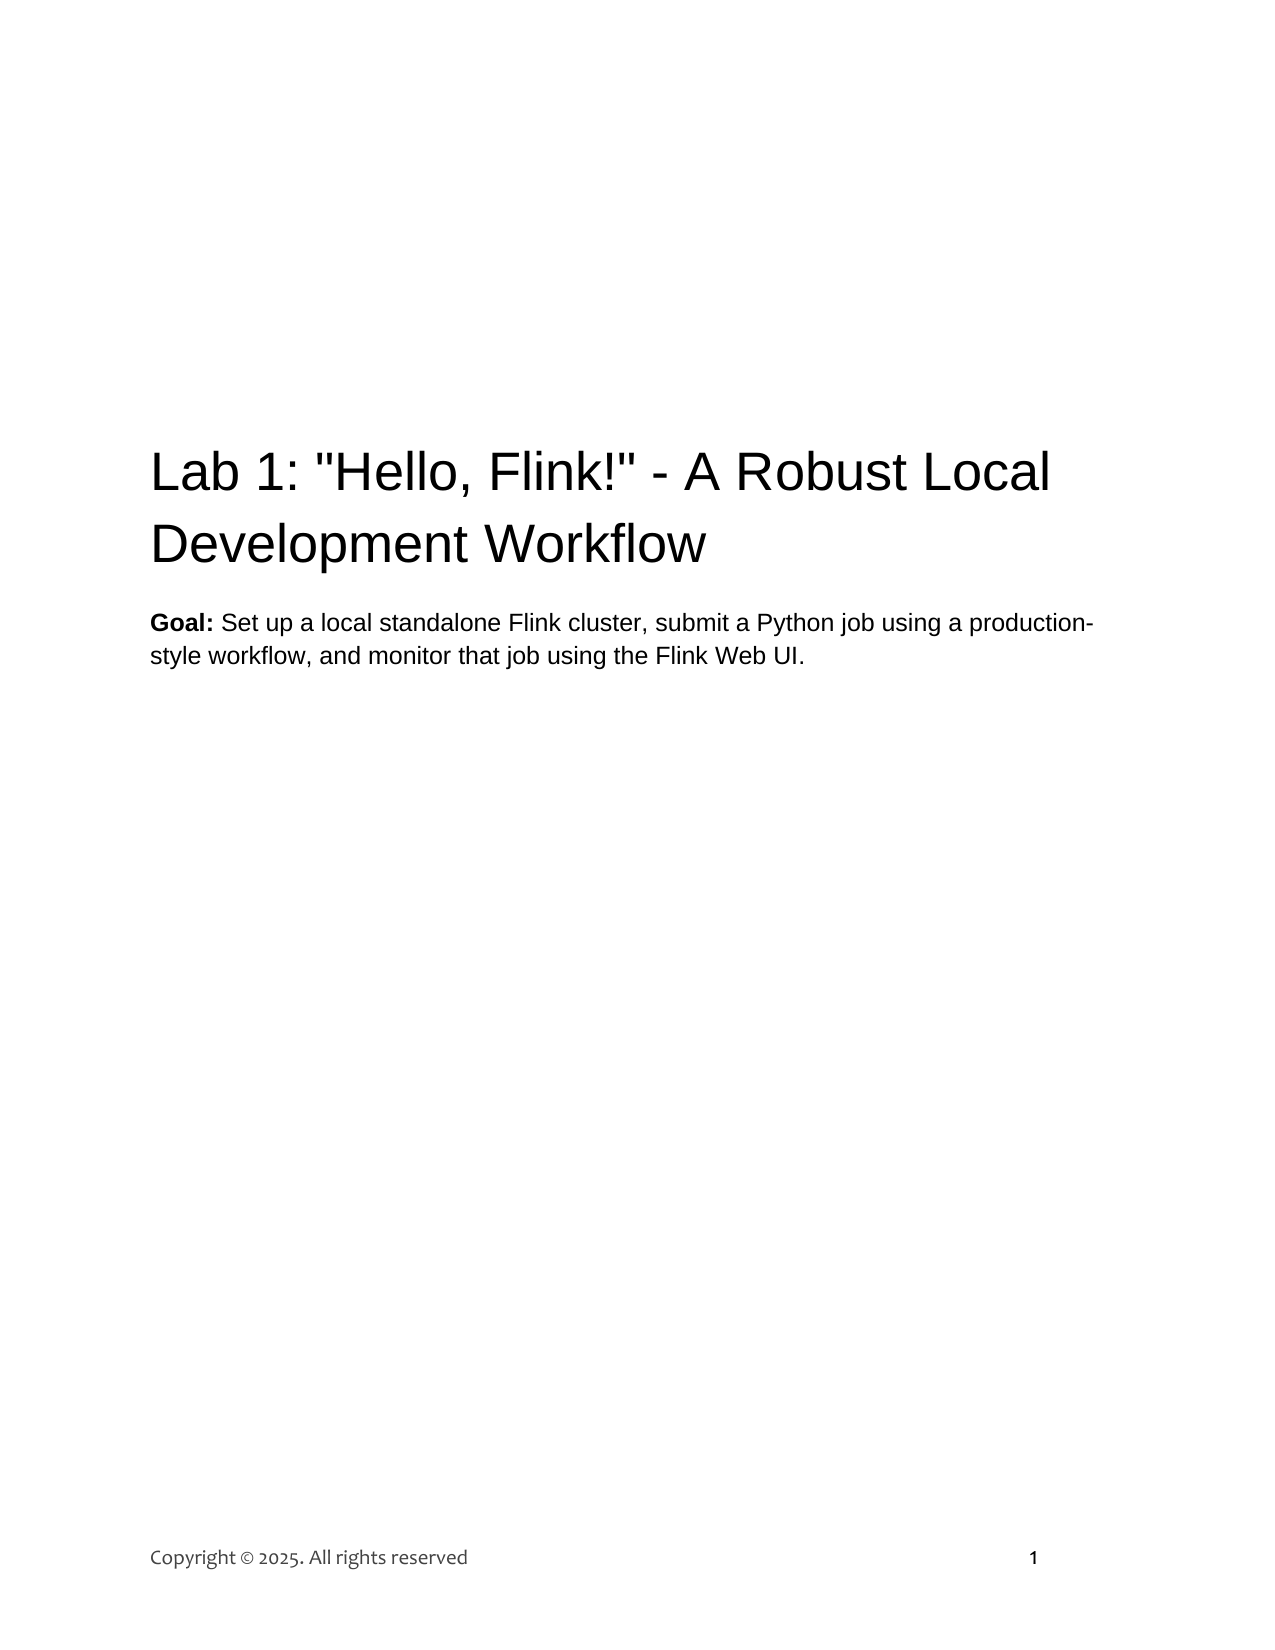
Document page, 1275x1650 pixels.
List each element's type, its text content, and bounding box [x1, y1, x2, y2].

text Goal: Set up a local standalone Flink cluster, submit a Python job using a production-style workflow, and monitor that job using the Flink Web UI. [150, 608, 1125, 669]
title Lab 1: "Hello, Flink!" - A Robust Local Development Workflow [150, 440, 1125, 573]
